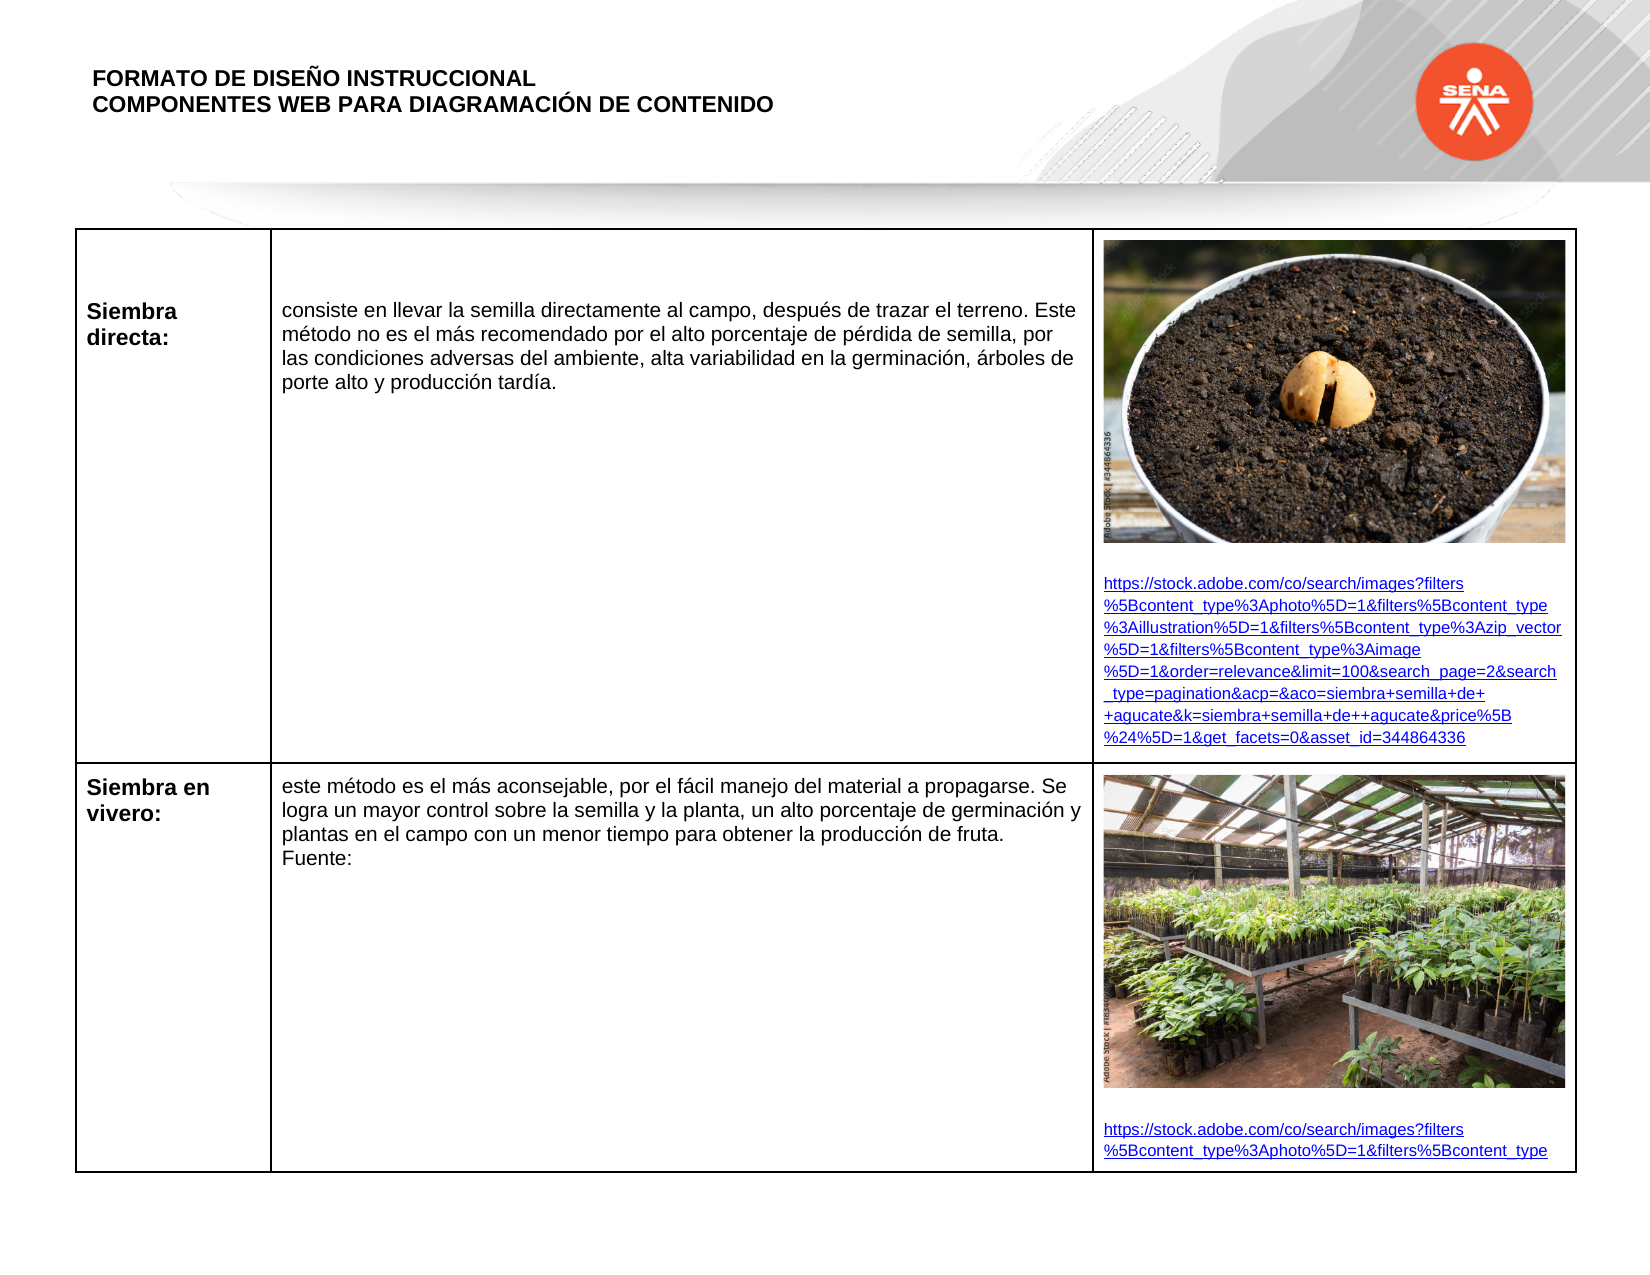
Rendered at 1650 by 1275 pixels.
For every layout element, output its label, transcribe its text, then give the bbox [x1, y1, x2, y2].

picture [0, 0, 1650, 229]
table_cell consiste en llevar la semilla directamente al campo, después de trazar el terreno. Este método no es el más recomendado por el alto porcentaje de pérdida de semilla, por las condiciones adversas del ambiente, alta variabilidad en la germinación, árboles de porte alto y producción tardía. [272, 230, 1092, 762]
picture [1103, 240, 1566, 543]
table_cell https://stock.adobe.com/co/search/images?filters%5Bcontent_type%3Aphoto%5D=1&filters%5Bcontent_type%3Aillustration%5D=1&filters%5Bcontent_type%3Azip_vector%5D=1&filters%5Bcontent_type%3Aimage%5D=1&order=relevance&limit=100&search_page=2&search_type=pagination&acp=&aco=siembra+semilla+de++agucate&k=siembra+semilla+de++agucate&price%5B%24%5D=1&get_facets=0&asset_id=344864336 [1094, 230, 1575, 762]
picture [1103, 774, 1566, 1088]
table_cell Siembra en vivero: [77, 764, 270, 1171]
table_cell Siembra directa: [77, 230, 270, 762]
